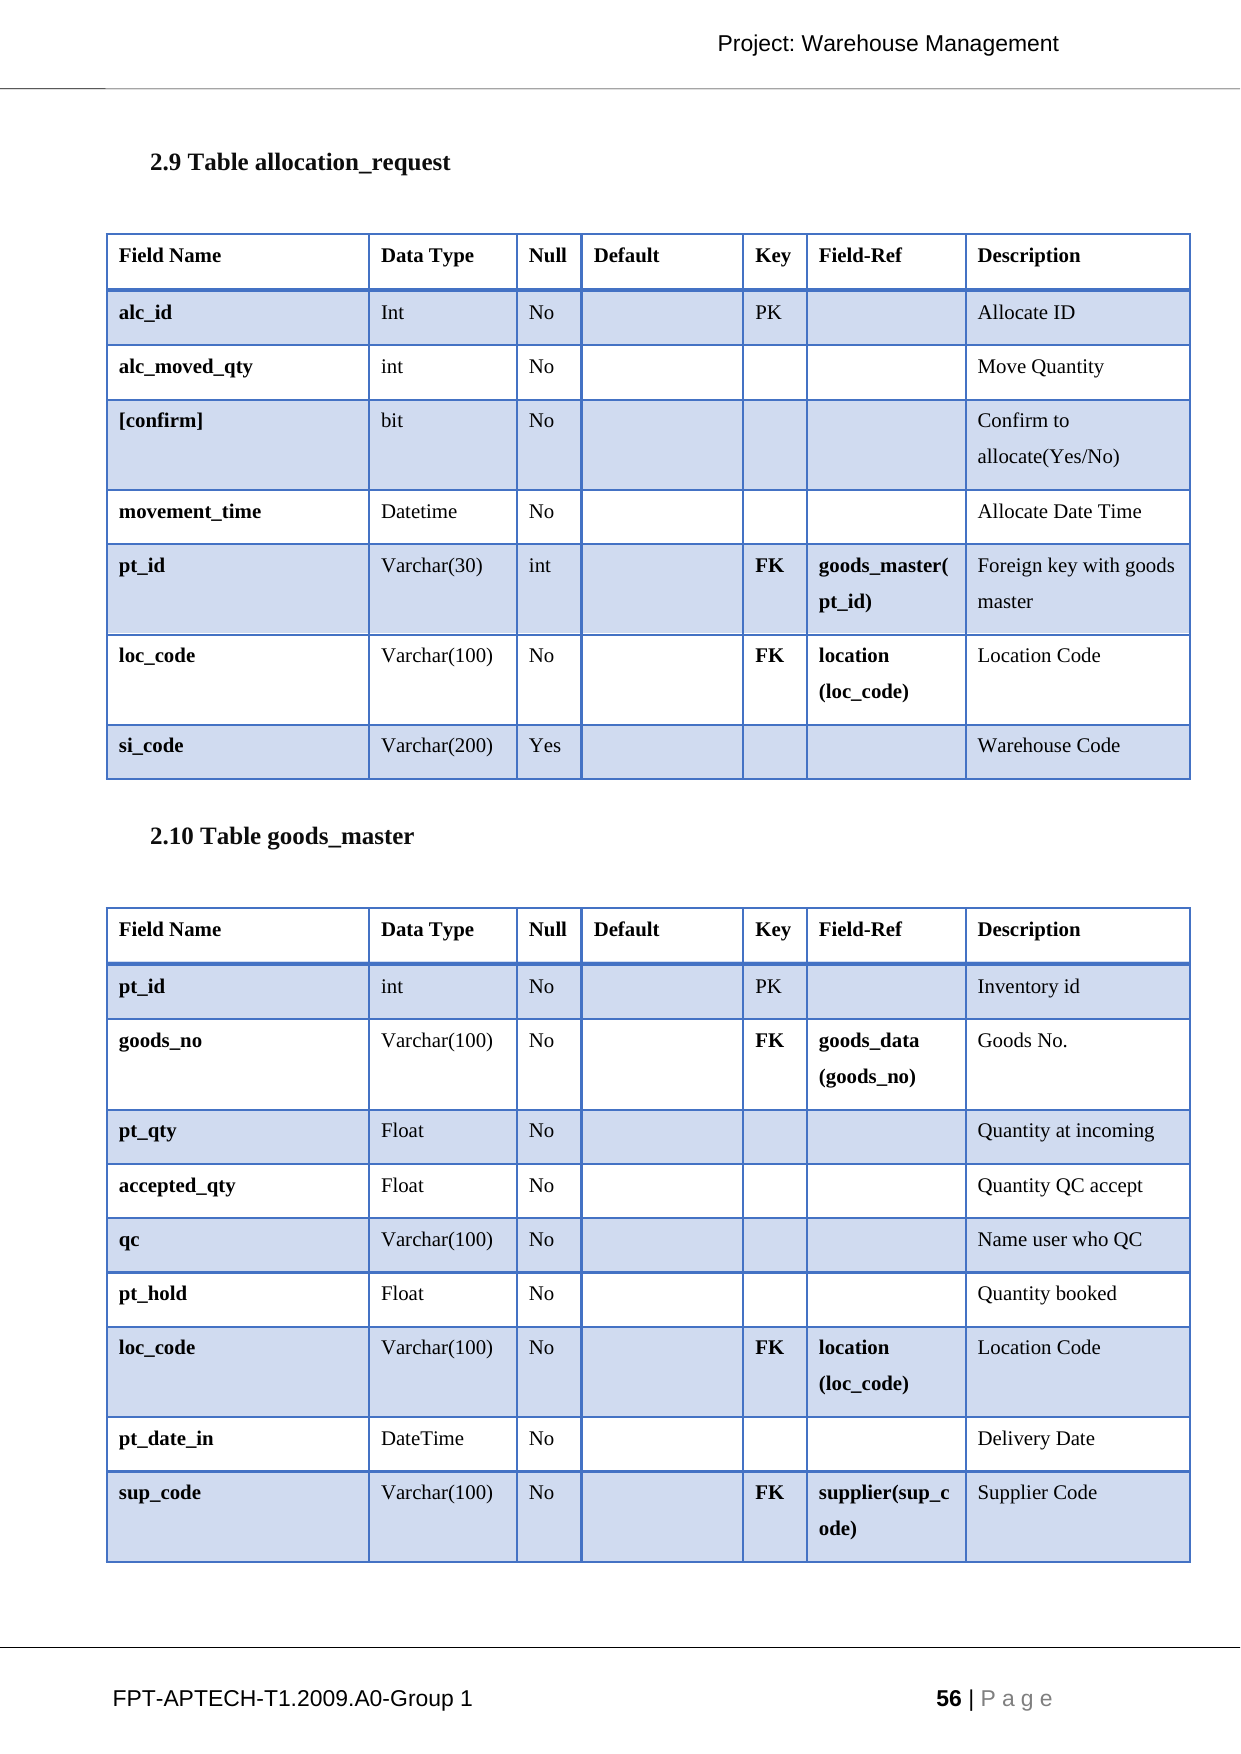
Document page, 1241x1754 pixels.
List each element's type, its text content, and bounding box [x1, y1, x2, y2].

table_cell [808, 966, 965, 1018]
table_cell loc_code [108, 1328, 368, 1416]
table_cell Confirm to allocate(Yes/No) [967, 401, 1189, 489]
table_cell Inventory id [967, 966, 1189, 1018]
table_cell [583, 726, 742, 778]
table_cell goods_data (goods_no) [808, 1020, 965, 1109]
table_cell pt_hold [108, 1274, 368, 1326]
table_cell Supplier Code [967, 1473, 1189, 1561]
table_cell Float [370, 1111, 516, 1163]
table_cell [744, 401, 806, 489]
table_cell Datetime [370, 491, 516, 543]
table_header Field-Ref [808, 909, 965, 961]
table_cell alc_id [108, 292, 368, 344]
table_cell Int [370, 292, 516, 344]
table_cell pt_id [108, 545, 368, 633]
table_cell si_code [108, 726, 368, 778]
table_cell [744, 1165, 806, 1217]
table_cell [744, 1418, 806, 1470]
table_cell supplier(sup_code) [808, 1473, 965, 1561]
table_cell Float [370, 1274, 516, 1326]
table_cell No [518, 346, 580, 399]
table_cell [808, 1219, 965, 1271]
table_cell No [518, 1418, 580, 1470]
table_cell location (loc_code) [808, 1328, 965, 1416]
table_header Description [967, 235, 1189, 287]
table_cell Quantity at incoming [967, 1111, 1189, 1163]
table_cell No [518, 1165, 580, 1217]
table_header Null [518, 235, 580, 287]
table_cell Location Code [967, 636, 1189, 724]
table_cell Float [370, 1165, 516, 1217]
table_cell No [518, 1473, 580, 1561]
table_cell FK [744, 1020, 806, 1109]
table_cell [583, 966, 742, 1018]
table_cell [583, 292, 742, 344]
table_cell accepted_qty [108, 1165, 368, 1217]
table_cell [808, 1274, 965, 1326]
table_cell goods_no [108, 1020, 368, 1109]
table_header Field-Ref [808, 235, 965, 287]
table_cell [808, 346, 965, 399]
table_cell [583, 1111, 742, 1163]
table_cell [583, 1473, 742, 1561]
table_cell No [518, 1020, 580, 1109]
table_cell [583, 1418, 742, 1470]
table_cell [583, 491, 742, 543]
table_cell [744, 346, 806, 399]
table_cell [583, 545, 742, 633]
table_cell [583, 636, 742, 724]
table_cell No [518, 1219, 580, 1271]
table_cell [808, 491, 965, 543]
table_cell [808, 1111, 965, 1163]
table_header Null [518, 909, 580, 961]
table_cell [583, 1328, 742, 1416]
table_cell Quantity booked [967, 1274, 1189, 1326]
table_cell No [518, 966, 580, 1018]
table_cell [808, 1165, 965, 1217]
table_cell Varchar(100) [370, 1328, 516, 1416]
table_header Data Type [370, 235, 516, 287]
table_cell int [370, 346, 516, 399]
table_cell pt_date_in [108, 1418, 368, 1470]
table_cell [583, 1219, 742, 1271]
table_cell int [370, 966, 516, 1018]
table_cell No [518, 636, 580, 724]
table_header Key [744, 235, 806, 287]
table_header Data Type [370, 909, 516, 961]
table_cell [744, 491, 806, 543]
table_cell [583, 1020, 742, 1109]
table_cell [744, 1111, 806, 1163]
table_cell FK [744, 545, 806, 633]
table_cell No [518, 1111, 580, 1163]
table_cell DateTime [370, 1418, 516, 1470]
text 2.9 Table allocation_request [112, 147, 1162, 176]
table_cell [808, 1418, 965, 1470]
table_cell FK [744, 636, 806, 724]
table_cell Quantity QC accept [967, 1165, 1189, 1217]
table_cell PK [744, 292, 806, 344]
table_cell Varchar(100) [370, 636, 516, 724]
table_cell [583, 346, 742, 399]
table_cell [808, 401, 965, 489]
table_cell Warehouse Code [967, 726, 1189, 778]
table_cell [583, 1274, 742, 1326]
table_header Field Name [108, 909, 368, 961]
table_cell Allocate Date Time [967, 491, 1189, 543]
table_cell [583, 401, 742, 489]
table_cell [confirm] [108, 401, 368, 489]
table_cell goods_master(pt_id) [808, 545, 965, 633]
table_cell Foreign key with goods master [967, 545, 1189, 633]
table_cell Varchar(30) [370, 545, 516, 633]
text 2.10 Table goods_master [112, 821, 1162, 850]
table_cell Delivery Date [967, 1418, 1189, 1470]
table_cell PK [744, 966, 806, 1018]
table_cell No [518, 491, 580, 543]
table_cell FK [744, 1473, 806, 1561]
table_cell No [518, 1274, 580, 1326]
table_cell loc_code [108, 636, 368, 724]
table_cell Yes [518, 726, 580, 778]
table_cell Allocate ID [967, 292, 1189, 344]
table_cell [808, 292, 965, 344]
table_cell int [518, 545, 580, 633]
table_header Default [583, 909, 742, 961]
table_cell [744, 1219, 806, 1271]
table_header Description [967, 909, 1189, 961]
table_cell Location Code [967, 1328, 1189, 1416]
table_cell Varchar(200) [370, 726, 516, 778]
table_cell No [518, 292, 580, 344]
table_header Key [744, 909, 806, 961]
table_cell [808, 726, 965, 778]
table_cell No [518, 1328, 580, 1416]
table_cell Move Quantity [967, 346, 1189, 399]
table_cell No [518, 401, 580, 489]
table_cell [744, 1274, 806, 1326]
table_cell pt_qty [108, 1111, 368, 1163]
table_cell sup_code [108, 1473, 368, 1561]
table_cell qc [108, 1219, 368, 1271]
table_cell Varchar(100) [370, 1219, 516, 1271]
table_cell Varchar(100) [370, 1020, 516, 1109]
table_cell location (loc_code) [808, 636, 965, 724]
table_cell pt_id [108, 966, 368, 1018]
table_cell Name user who QC [967, 1219, 1189, 1271]
table_cell Goods No. [967, 1020, 1189, 1109]
table_header Default [583, 235, 742, 287]
table_cell bit [370, 401, 516, 489]
table_cell alc_moved_qty [108, 346, 368, 399]
table_cell [744, 726, 806, 778]
table_cell Varchar(100) [370, 1473, 516, 1561]
table_cell movement_time [108, 491, 368, 543]
table_cell [583, 1165, 742, 1217]
table_cell FK [744, 1328, 806, 1416]
table_header Field Name [108, 235, 368, 287]
